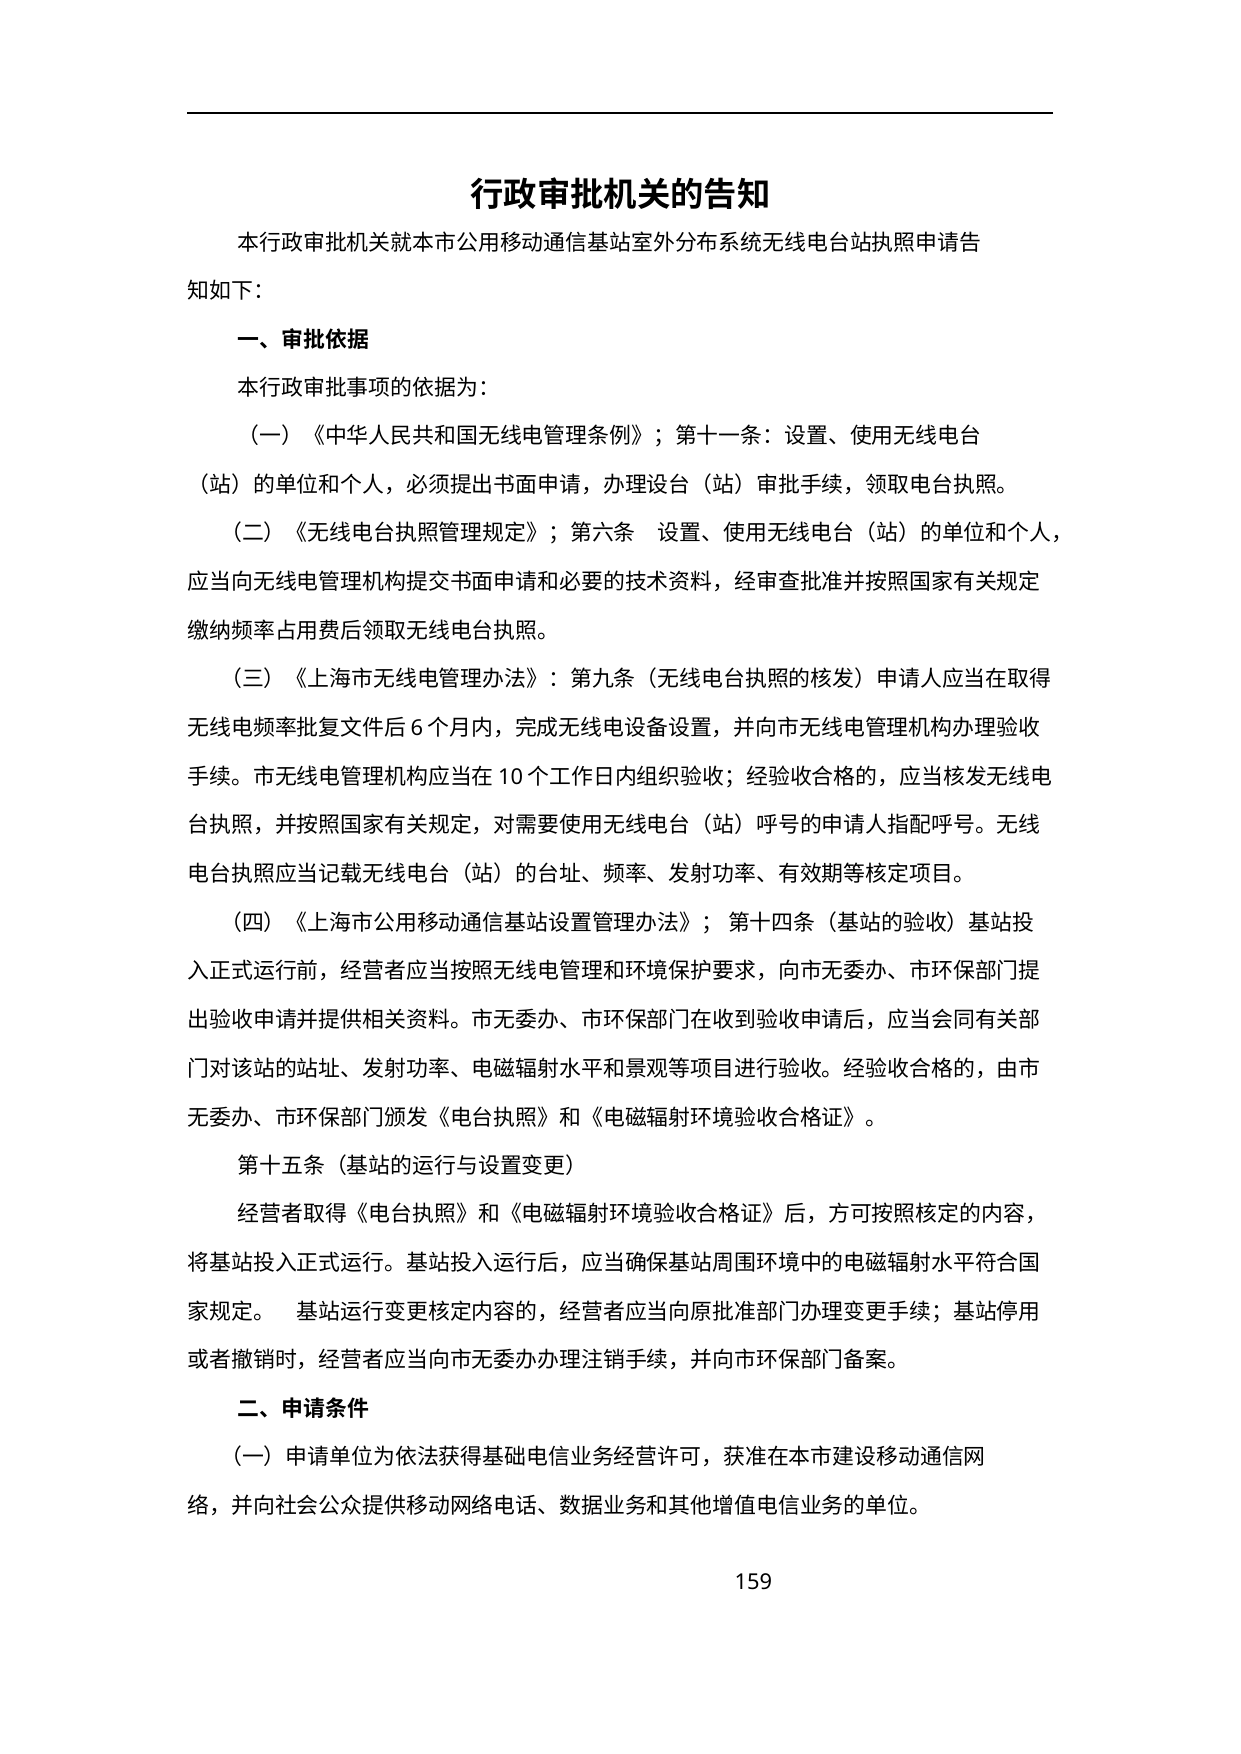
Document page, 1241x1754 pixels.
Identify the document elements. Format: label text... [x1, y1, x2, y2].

text 本行政审批机关就本市公用移动通信基站室外分布系统无线电台站执照申请告知如下： [187, 224, 986, 305]
text （四）《上海市公用移动通信基站设置管理办法》； 第十四条（基站的验收）基站投入正式运行前，经营者应当按照无线电管理和环境保护要求，向市无委办、市环保部门提出验收申请并提供相关资料。市无委办、市环保部门在收到验收申请后，应当会同有关部门对该站的站址、发射功率、电磁辐射水平和景观等项目进行验收。经验收合格的，由市无委办、市环保部门颁发《电台执照》和《电磁辐射环境验收合格证》。 [187, 904, 1053, 1132]
text （一）申请单位为依法获得基础电信业务经营许可，获准在本市建设移动通信网络，并向社会公众提供移动网络电话、数据业务和其他增值电信业务的单位。 [187, 1439, 986, 1520]
text （一）《中华人民共和国无线电管理条例》；第十一条：设置、使用无线电台（站）的单位和个人，必须提出书面申请，办理设台（站）审批手续，领取电台执照。 [187, 418, 1044, 499]
text （二）《无线电台执照管理规定》；第六条 设置、使用无线电台（站）的单位和个人，应当向无线电管理机构提交书面申请和必要的技术资料，经审查批准并按照国家有关规定缴纳频率占用费后领取无线电台执照。 [187, 515, 1053, 645]
text 行政审批机关的告知 [187, 159, 1053, 224]
text 本行政审批事项的依据为： [187, 369, 986, 402]
text （三）《上海市无线电管理办法》：第九条（无线电台执照的核发）申请人应当在取得无线电频率批复文件后6个月内，完成无线电设备设置，并向市无线电管理机构办理验收手续。市无线电管理机构应当在10个工作日内组织验收；经验收合格的，应当核发无线电台执照，并按照国家有关规定，对需要使用无线电台（站）呼号的申请人指配呼号。无线电台执照应当记载无线电台（站）的台址、频率、发射功率、有效期等核定项目。 [187, 661, 1053, 888]
text 一、审批依据 [187, 321, 986, 354]
text 二、申请条件 [187, 1390, 986, 1423]
text 经营者取得《电台执照》和《电磁辐射环境验收合格证》后，方可按照核定的内容，将基站投入正式运行。基站投入运行后，应当确保基站周围环境中的电磁辐射水平符合国家规定。 基站运行变更核定内容的，经营者应当向原批准部门办理变更手续；基站停用或者撤销时，经营者应当向市无委办办理注销手续，并向市环保部门备案。 [187, 1196, 1053, 1374]
text 第十五条（基站的运行与设置变更） [187, 1147, 1053, 1180]
